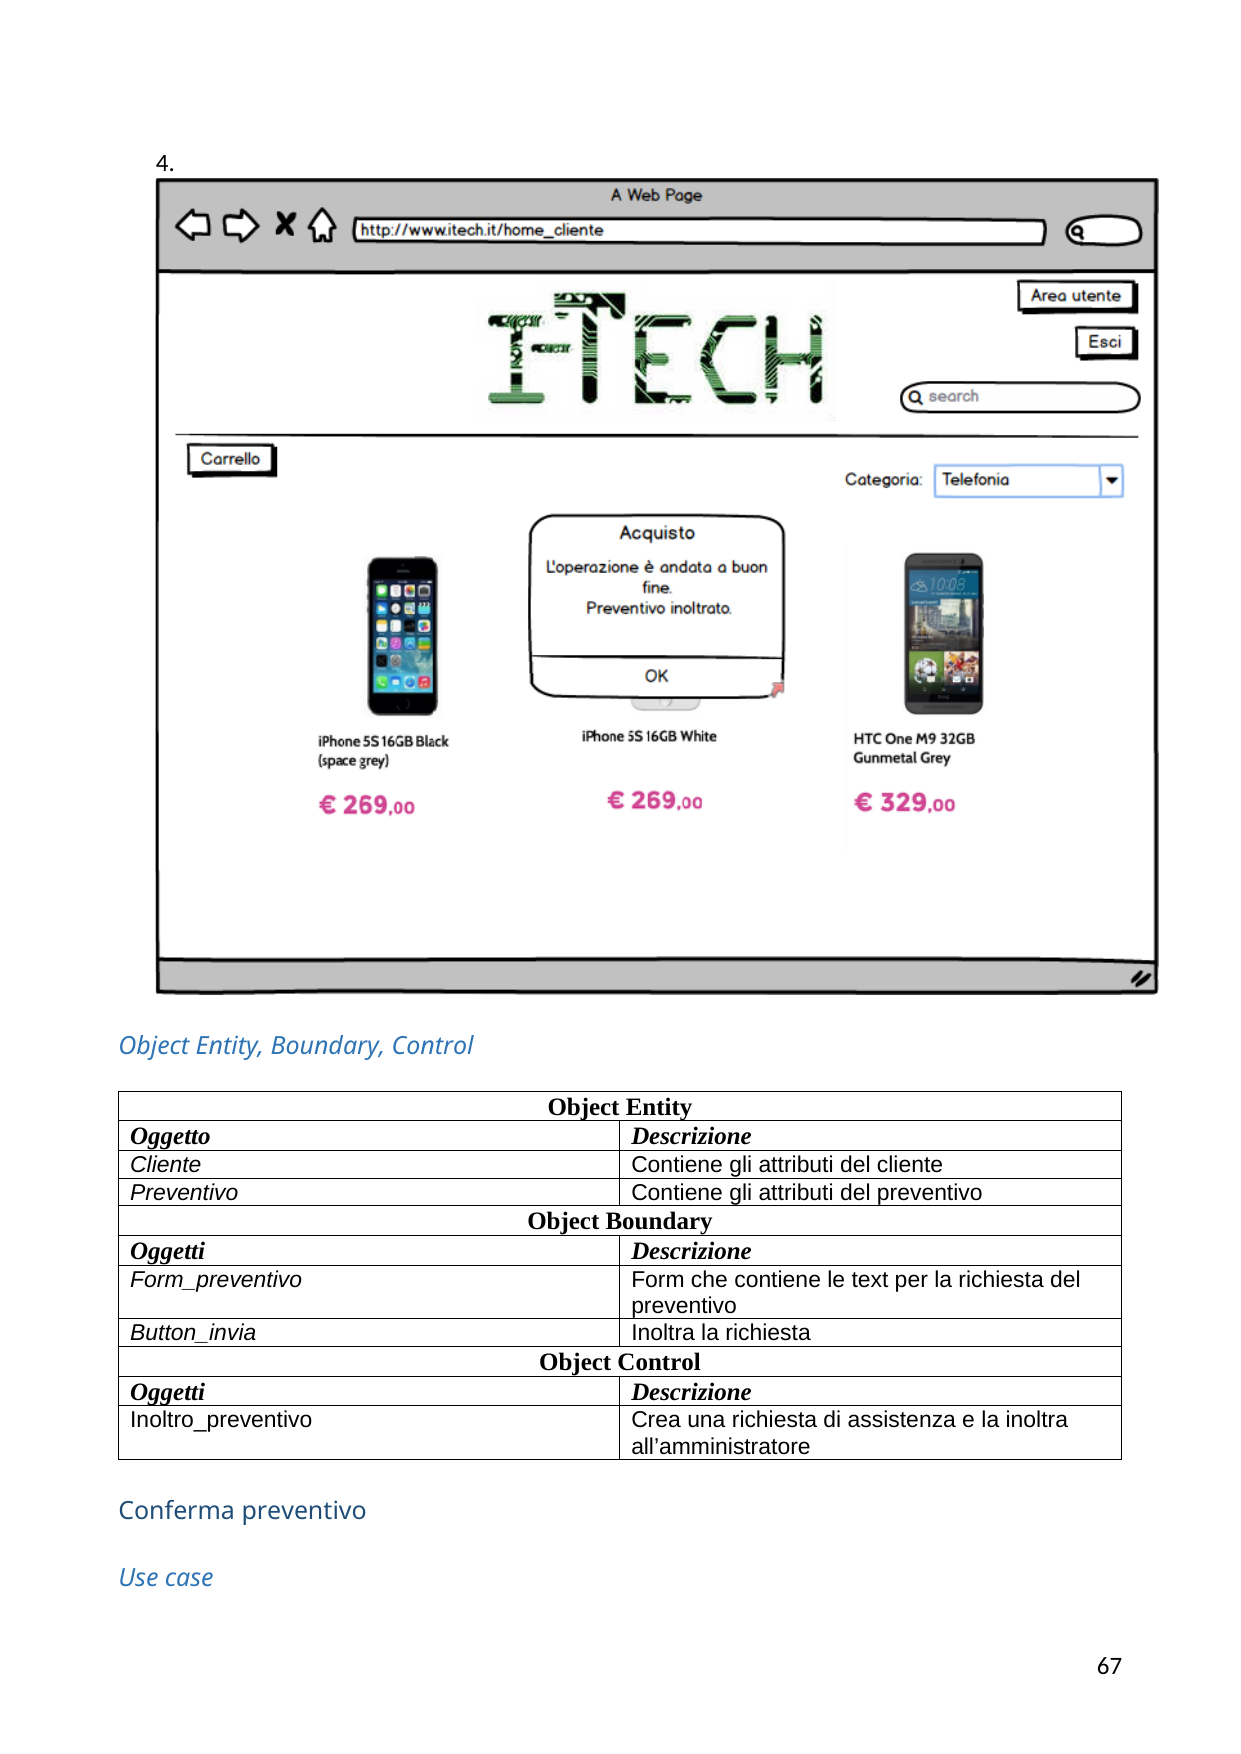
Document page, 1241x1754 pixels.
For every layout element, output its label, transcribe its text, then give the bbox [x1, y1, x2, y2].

subtitle Use case [118, 1560, 1122, 1594]
table_cell Button_invia [119, 1319, 619, 1346]
table_header Object Entity [119, 1092, 1121, 1120]
subtitle Object Entity, Boundary, Control [118, 1028, 1122, 1062]
table_cell Descrizione [620, 1377, 1121, 1405]
table_cell Crea una richiesta di assistenza e la inoltra all’amministratore [620, 1406, 1121, 1459]
table_cell Inoltro_preventivo [119, 1406, 619, 1459]
table_cell Contiene gli attributi del cliente [620, 1151, 1121, 1178]
table_cell Cliente [119, 1151, 619, 1178]
table_cell Object Control [119, 1347, 1121, 1376]
table_cell Oggetto [119, 1121, 619, 1150]
table_cell Inoltra la richiesta [620, 1319, 1121, 1346]
table_cell Oggetti [119, 1236, 619, 1264]
subtitle Conferma preventivo [118, 1493, 1122, 1527]
table_cell Oggetti [119, 1377, 619, 1405]
table_cell Contiene gli attributi del preventivo [620, 1179, 1121, 1205]
table_cell Descrizione [620, 1121, 1121, 1150]
table_cell Form che contiene le text per la richiesta del preventivo [620, 1266, 1121, 1318]
table_cell Descrizione [620, 1236, 1121, 1264]
table_cell Preventivo [119, 1179, 619, 1205]
table_cell Object Boundary [119, 1206, 1121, 1235]
table_cell Form_preventivo [119, 1266, 619, 1318]
picture [155, 178, 1159, 995]
